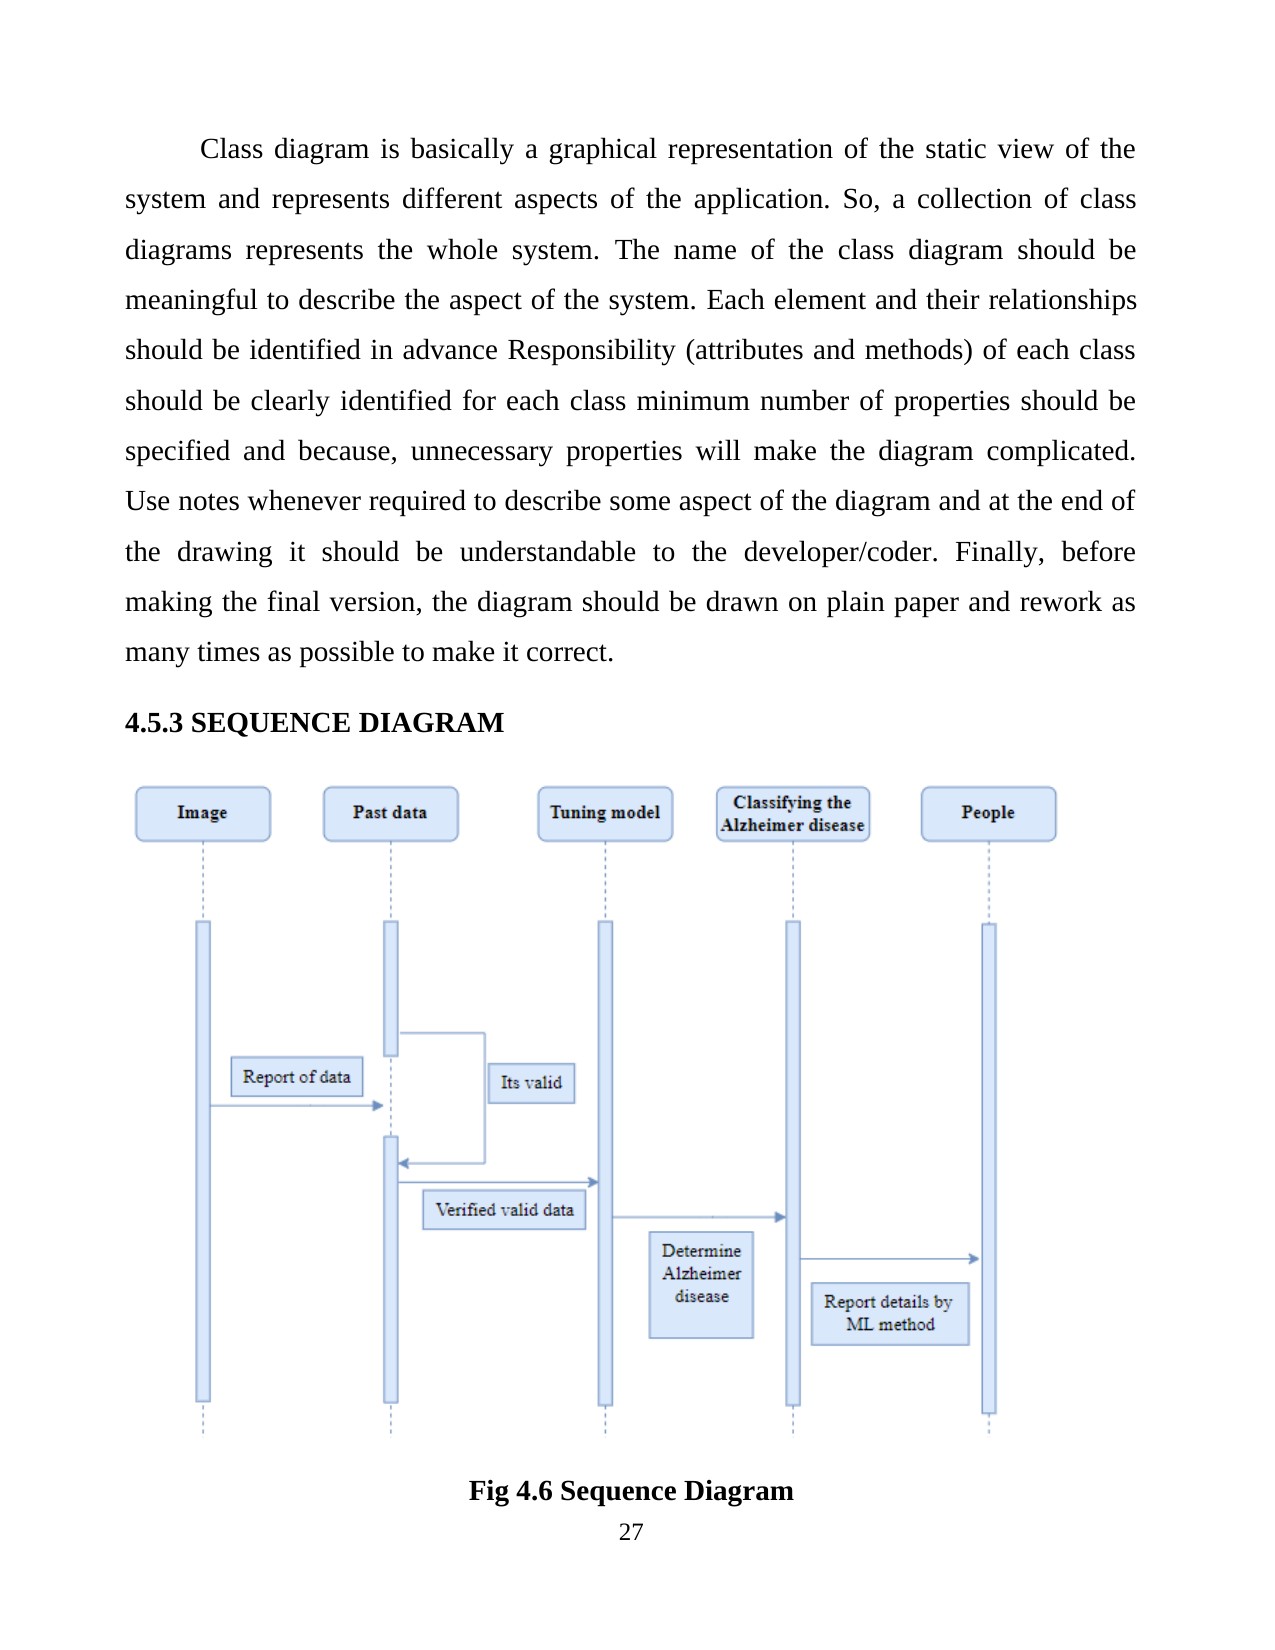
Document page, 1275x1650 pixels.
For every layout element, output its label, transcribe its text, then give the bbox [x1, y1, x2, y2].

text Fig 4.6 Sequence Diagram [125, 1473, 1137, 1506]
text 4.5.3 SEQUENCE DIAGRAM [125, 706, 1137, 739]
text Class diagram is basically a graphical representation of the static view of the system and represents different aspects of the application. So, a collection of class diagrams represents the whole system. The name of the class diagram should be meaningful to describe the aspect of the system. Each element and their relationships should be identified in advance Responsibility (attributes and methods) of each class should be clearly identified for each class minimum number of properties should be specified and because, unnecessary properties will make the diagram complicated. Use notes whenever required to describe some aspect of the diagram and at the end of the drawing it should be understandable to the developer/coder. Finally, before making the final version, the diagram should be drawn on plain paper and rework as many times as possible to make it correct. [125, 131, 1137, 668]
picture [125, 776, 1064, 1438]
